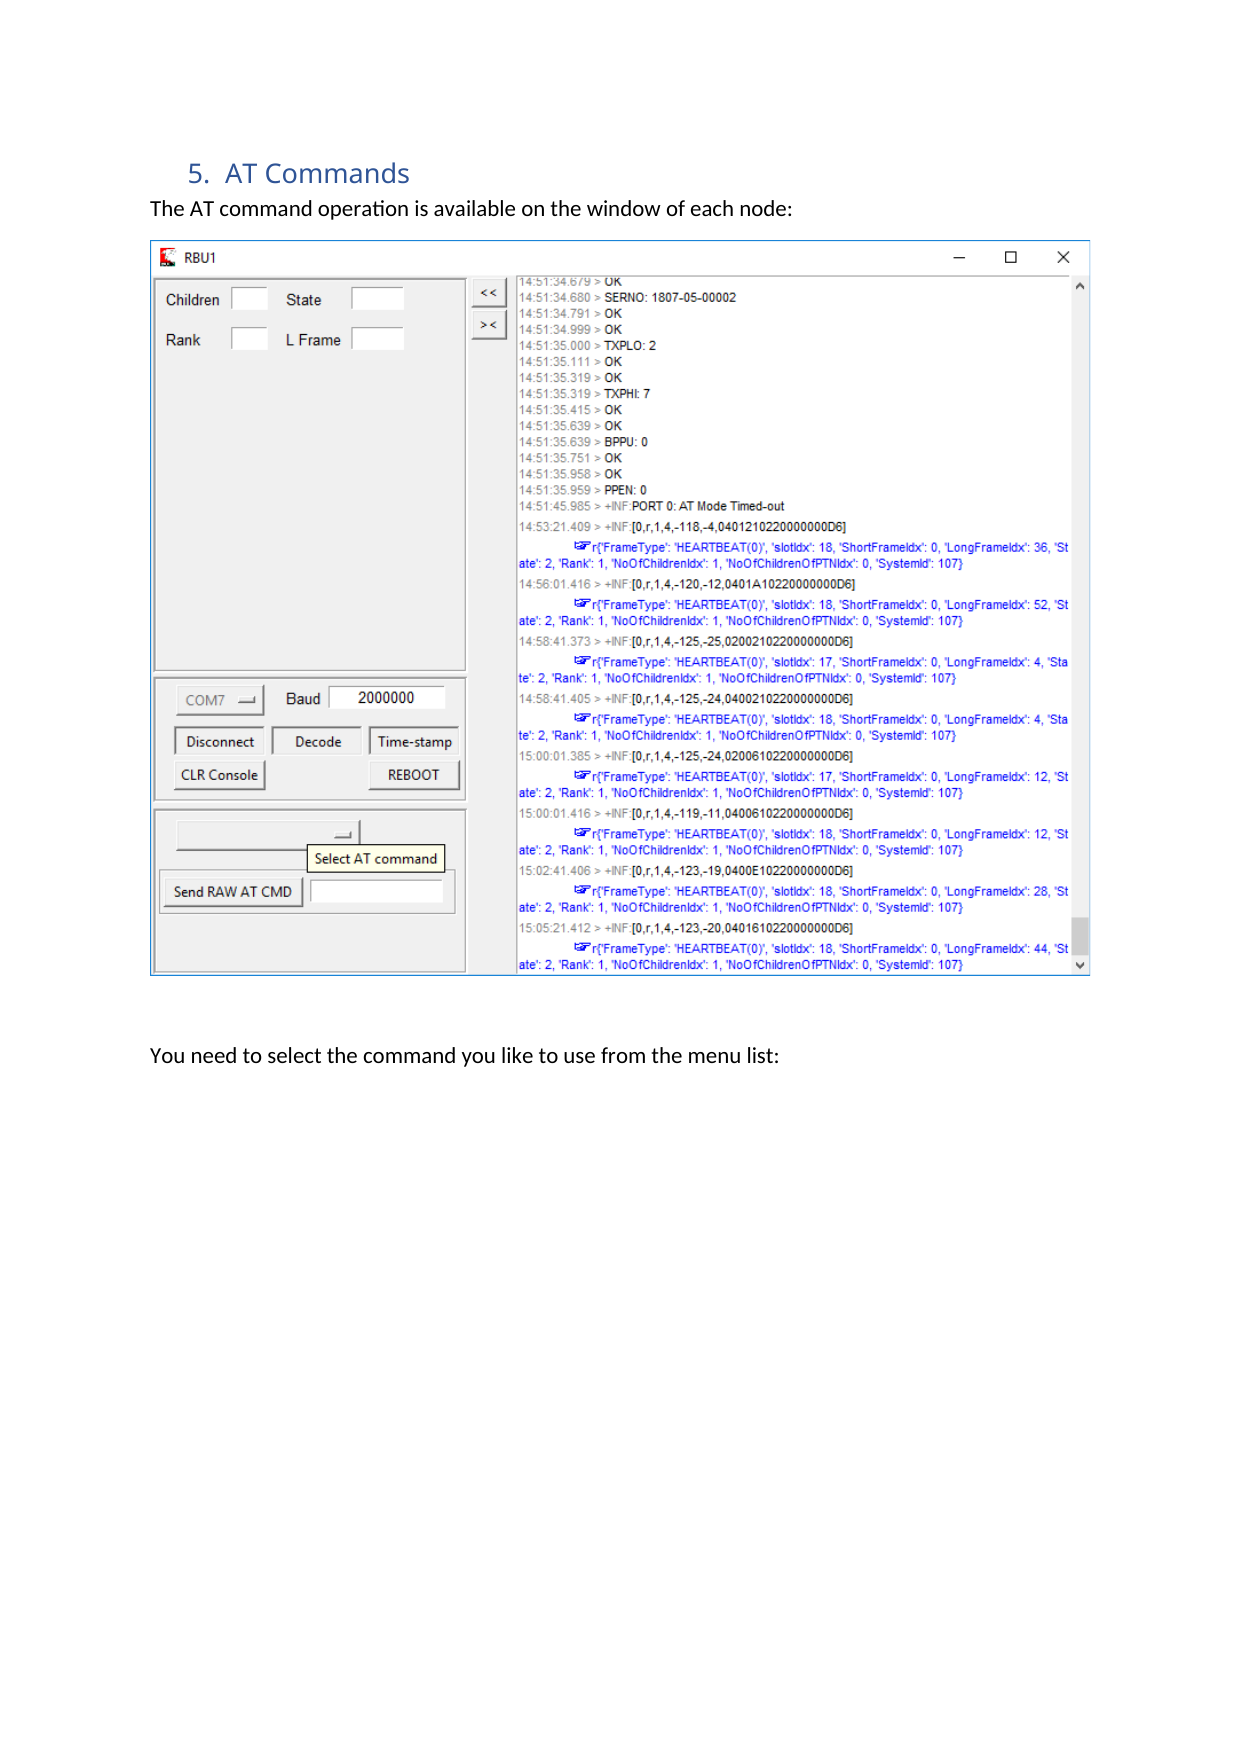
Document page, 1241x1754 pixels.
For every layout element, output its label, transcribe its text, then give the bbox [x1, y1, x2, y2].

picture [150, 240, 1091, 976]
text The AT command operation is available on the window of each node: [150, 194, 1090, 222]
subtitle AT Commands [187, 154, 1090, 191]
text You need to select the command you like to use from the menu list: [150, 1041, 1090, 1069]
